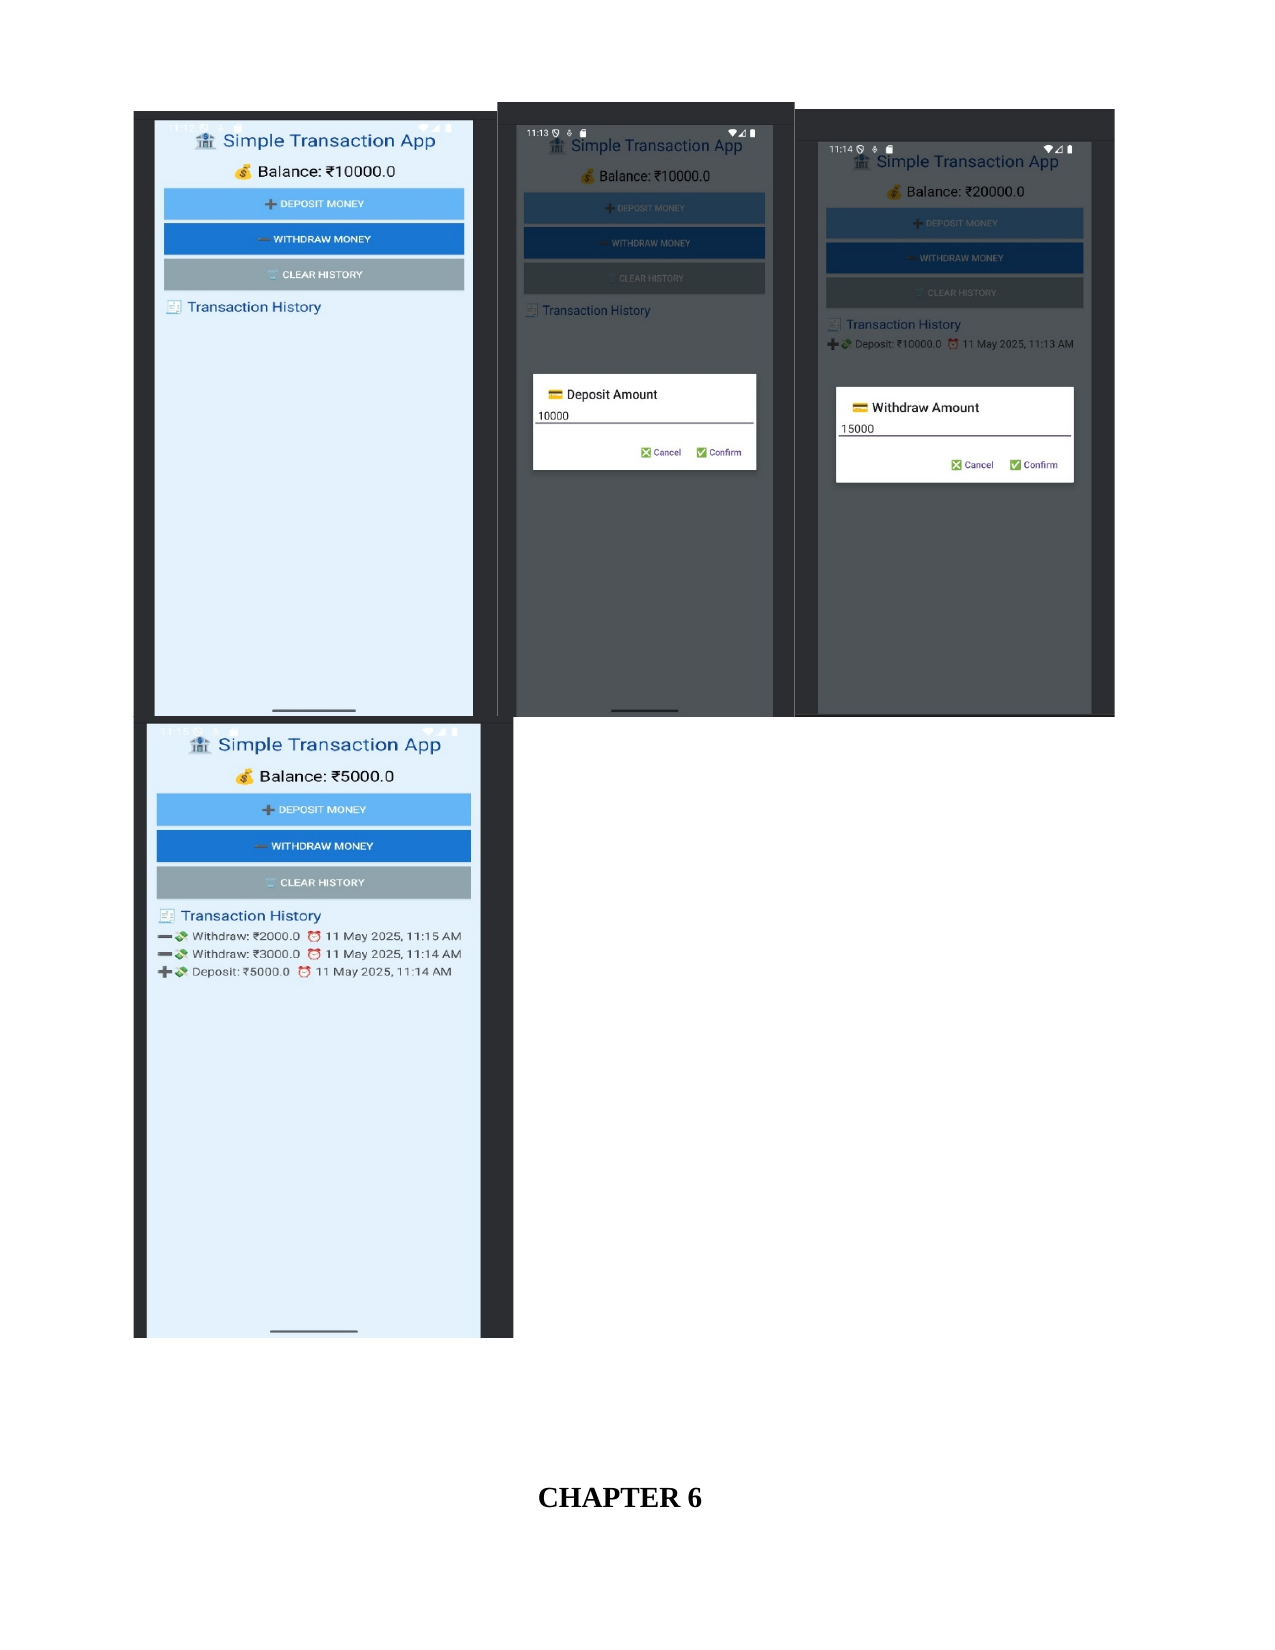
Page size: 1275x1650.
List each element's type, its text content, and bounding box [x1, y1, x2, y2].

picture [133, 102, 1115, 1338]
subtitle CHAPTER 6 [508, 1480, 1148, 1513]
